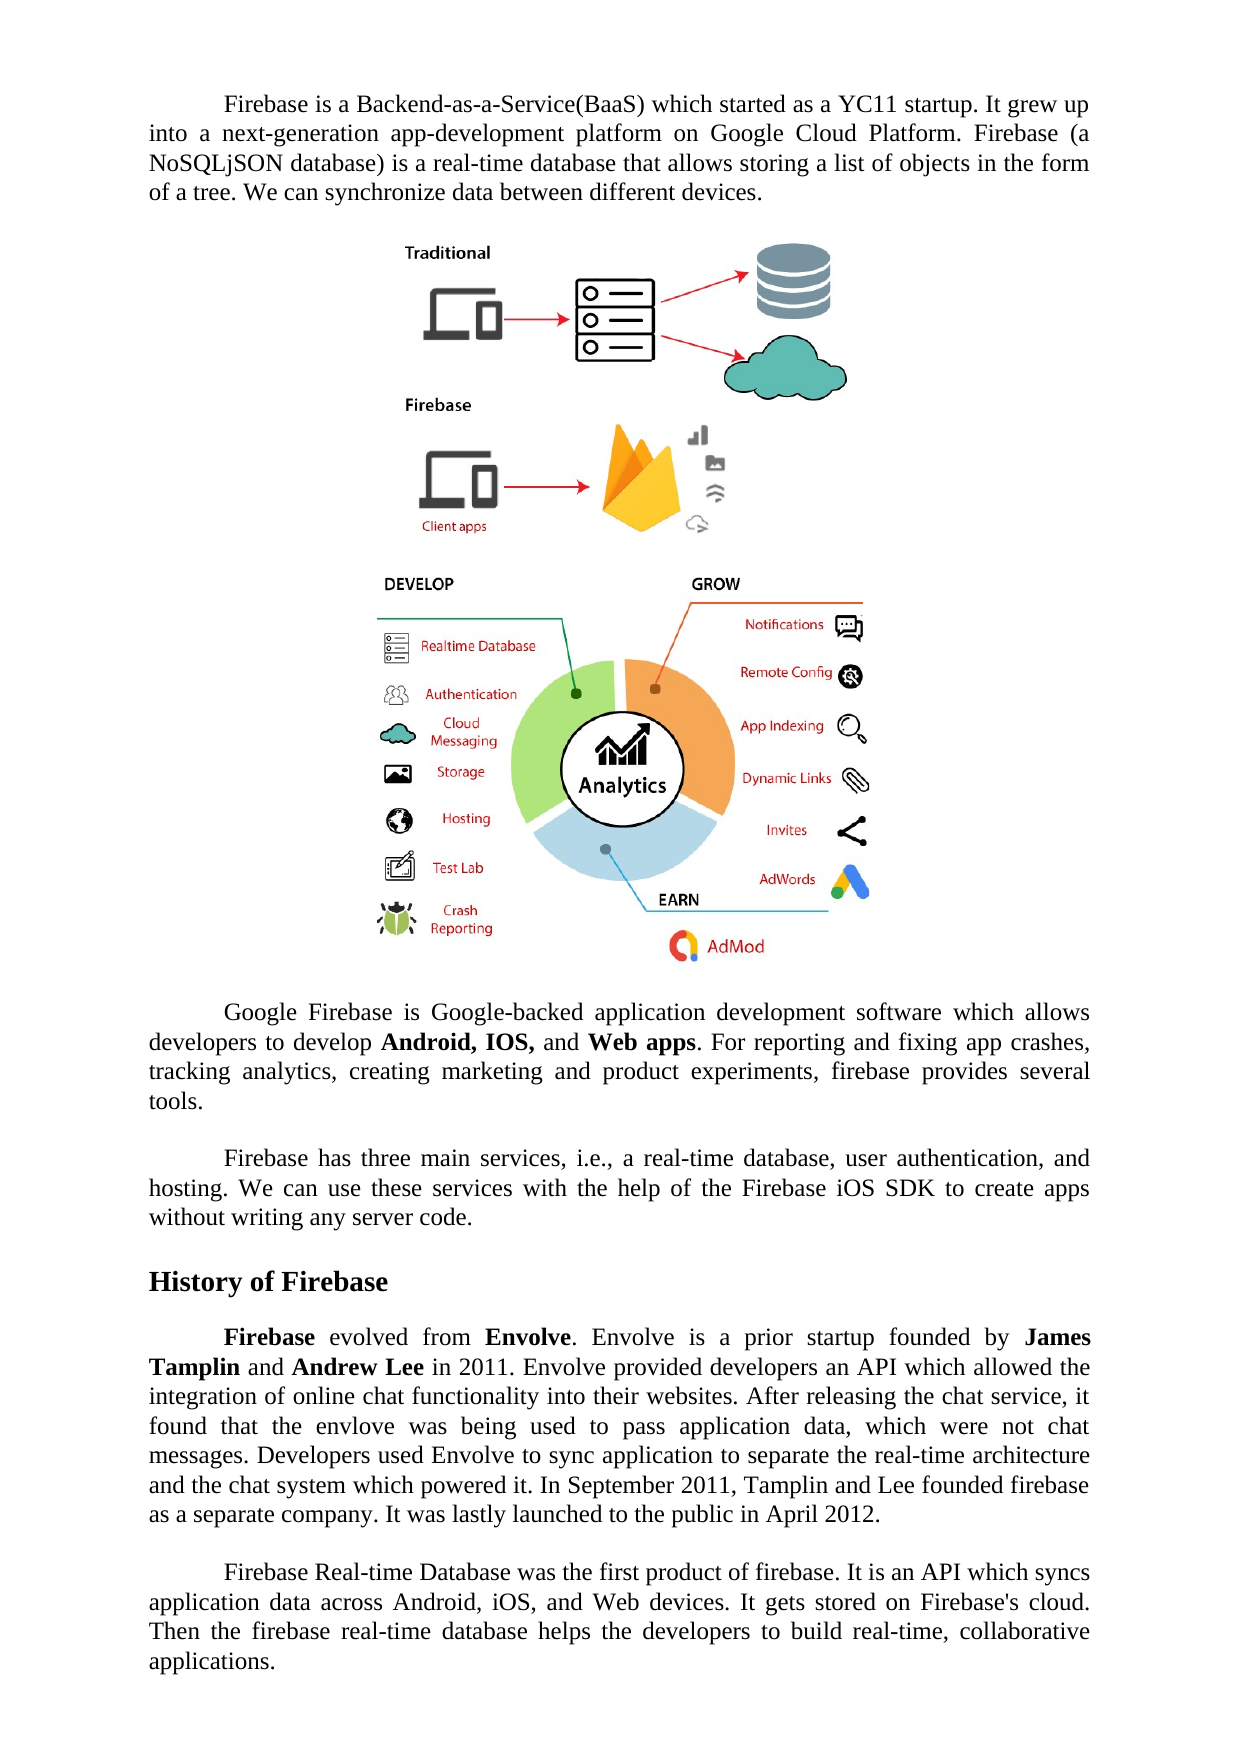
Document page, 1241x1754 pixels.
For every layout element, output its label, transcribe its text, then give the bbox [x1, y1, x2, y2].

text Firebase Real-time Database was the first product of firebase. It is an API which syncs application data across Android, iOS, and Web devices. It gets stored on Firebase's cloud. Then the firebase real-time database helps the developers to build real-time, collaborative applications. [148, 1557, 1091, 1674]
subtitle History of Firebase [148, 1264, 1135, 1298]
text Firebase is a Backend-as-a-Service(BaaS) which started as a YC11 startup. It grew up into a next-generation app-development platform on Google Cloud Platform. Firebase (a NoSQLjSON database) is a real-time database that allows storing a list of objects in the form of a tree. We can synchronize data between different devices. [148, 89, 1091, 206]
picture [393, 234, 854, 543]
text Firebase has three main services, i.e., a real-time database, user authentication, and hosting. We can use these services with the help of the Firebase iOS SDK to create apps without writing any server code. [148, 1143, 1091, 1231]
picture [377, 564, 870, 975]
text Firebase evolved from Envolve. Envolve is a prior startup founded by James Tamplin and Andrew Lee in 2011. Envolve provided developers an API which allowed the integration of online chat functionality into their websites. After releasing the chat service, it found that the envlove was being used to pass application data, which were not chat messages. Developers used Envolve to sync application to separate the real-time architecture and the chat system which powered it. In September 2011, Tamplin and Lee founded firebase as a separate company. It was lastly launched to the public in April 2012. [148, 1322, 1091, 1528]
text Google Firebase is Google-backed application development software which allows developers to develop Android, IOS, and Web apps. For reporting and fixing app crashes, tracking analytics, creating marketing and product experiments, firebase provides several tools. [148, 997, 1091, 1115]
